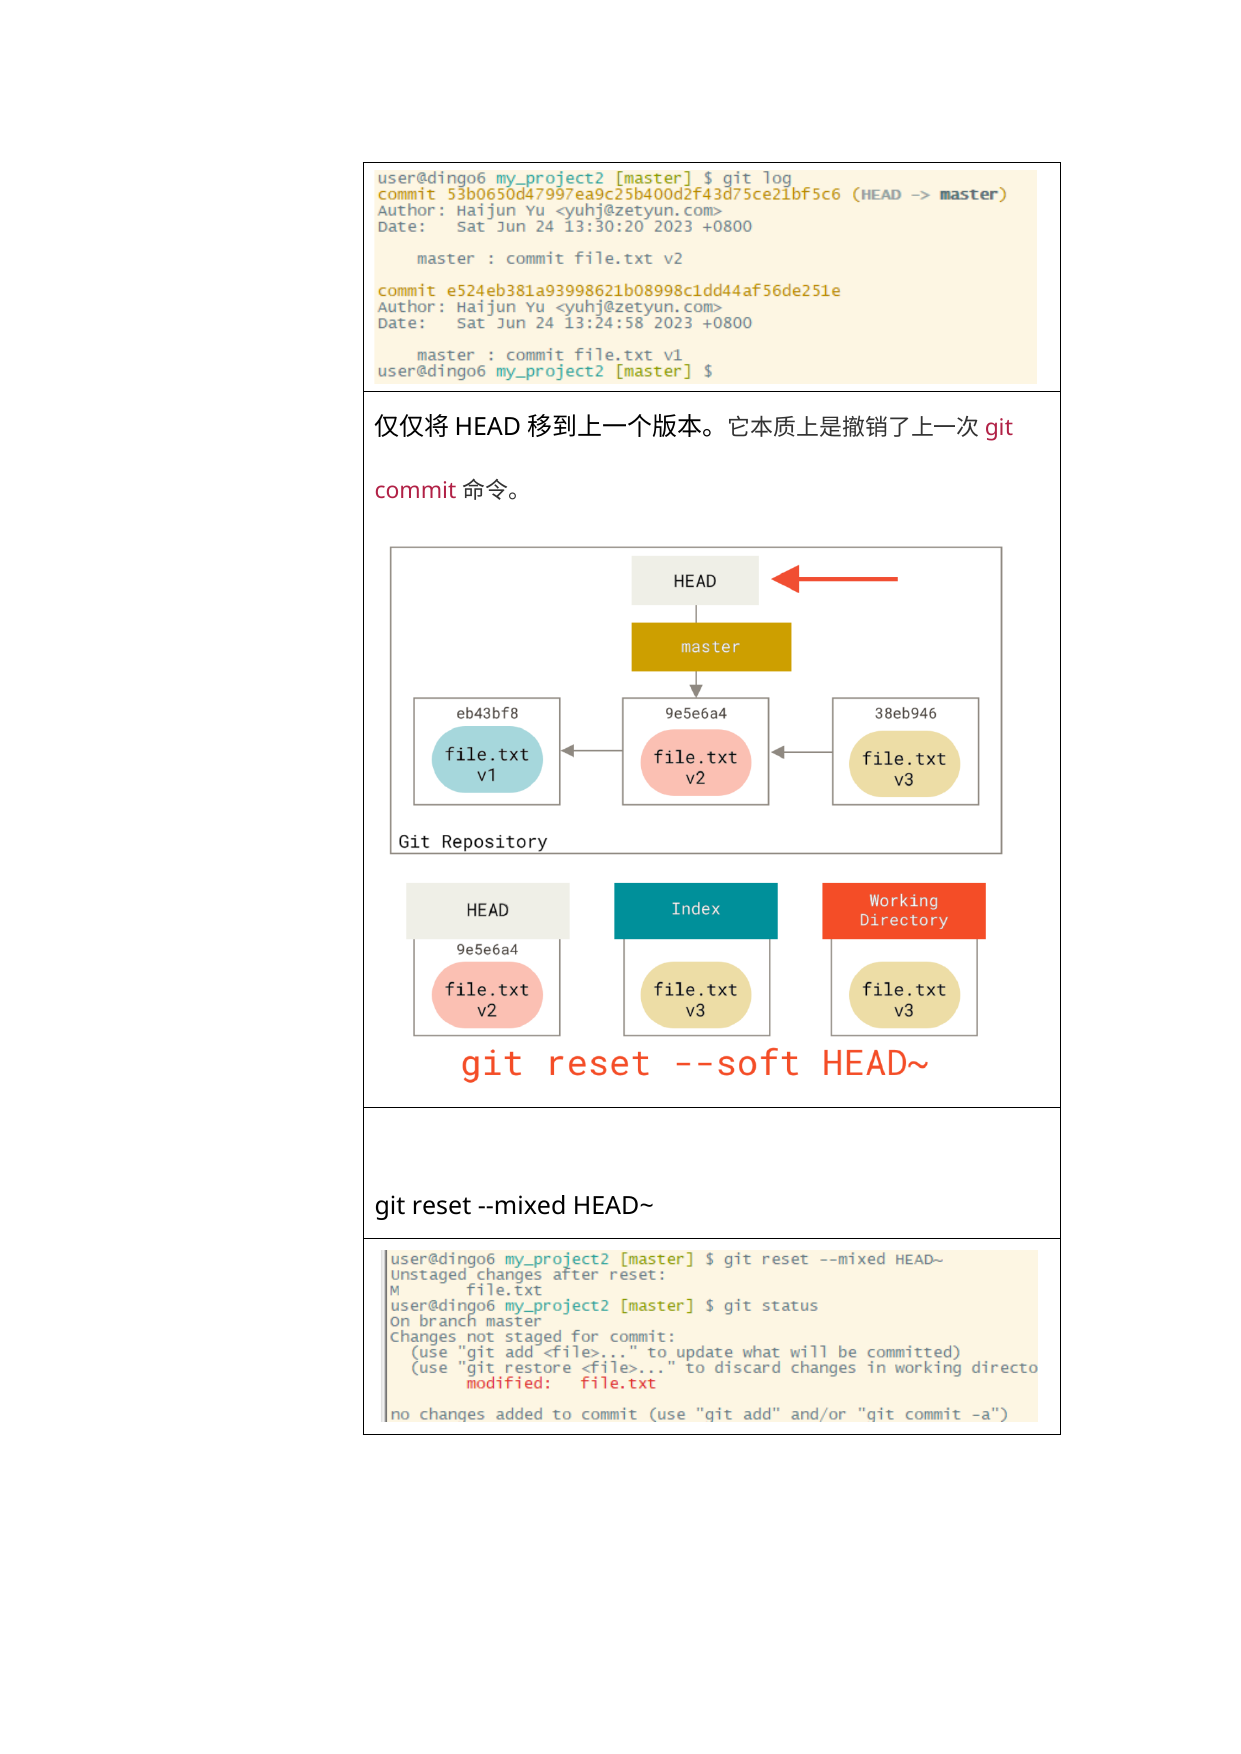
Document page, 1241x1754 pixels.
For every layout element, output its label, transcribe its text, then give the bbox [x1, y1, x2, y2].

picture [374, 532, 1016, 1096]
table_cell 仅仅将HEAD 移到上一个版本。它本质上是撤销了上一次 git commit 命令。 [364, 392, 1060, 1107]
picture [374, 1250, 1038, 1422]
table_cell git reset --mixed HEAD~ [364, 1108, 1060, 1238]
picture [374, 170, 1037, 384]
table_cell [364, 163, 1060, 391]
table_cell [364, 1239, 1060, 1434]
